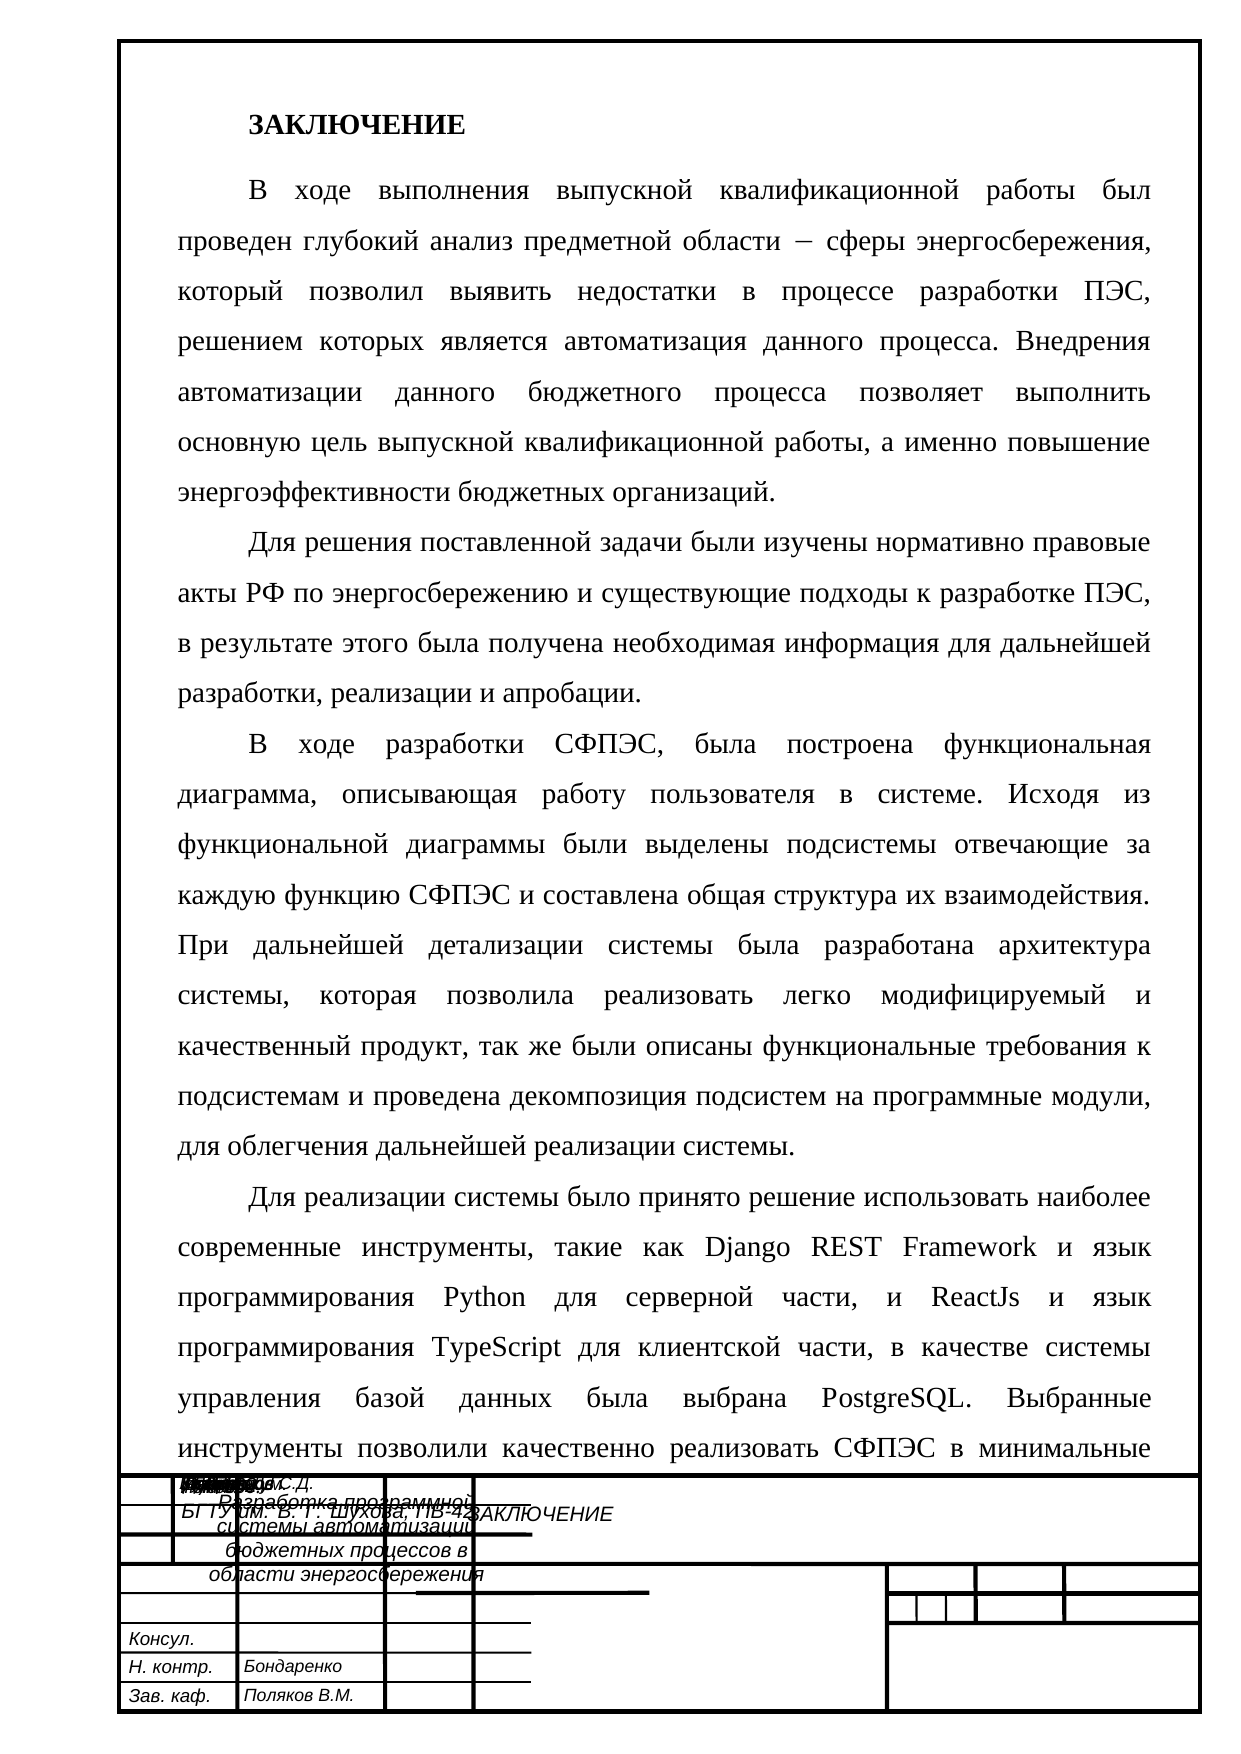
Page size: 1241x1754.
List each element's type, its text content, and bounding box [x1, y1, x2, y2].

text В ходе разработки СФПЭС, была построена функциональная диаграмма, описывающая работу пользователя в системе. Исходя из функциональной диаграммы были выделены подсистемы отвечающие за каждую функцию СФПЭС и составлена общая структура их взаимодействия. При дальнейшей детализации системы была разработана архитектура системы, которая позволила реализовать легко модифицируемый и качественный продукт, так же были описаны функциональные требования к подсистемам и проведена декомпозиция подсистем на программные модули, для облегчения дальнейшей реализации системы. [177, 726, 1152, 1162]
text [177, 1179, 1152, 1464]
text Для решения поставленной задачи были изучены нормативно правовые акты РФ по энергосбережению и существующие подходы к разработке ПЭС, в результате этого была получена необходимая информация для дальнейшей разработки, реализации и апробации. [177, 524, 1152, 709]
text В ходе выполнения выпускной квалификационной работы был проведен глубокий анализ предметной области сферы энергосбережения, который позволил выявить недостатки в процессе разработки ПЭС, решением которых является автоматизация данного процесса. Внедрения автоматизации данного бюджетного процесса позволяет выполнить основную цель выпускной квалификационной работы, а именно повышение энергоэффективности бюджетных организаций. [177, 172, 1152, 508]
subtitle ЗAКЛЮЧЕНИЕ [177, 107, 1152, 141]
